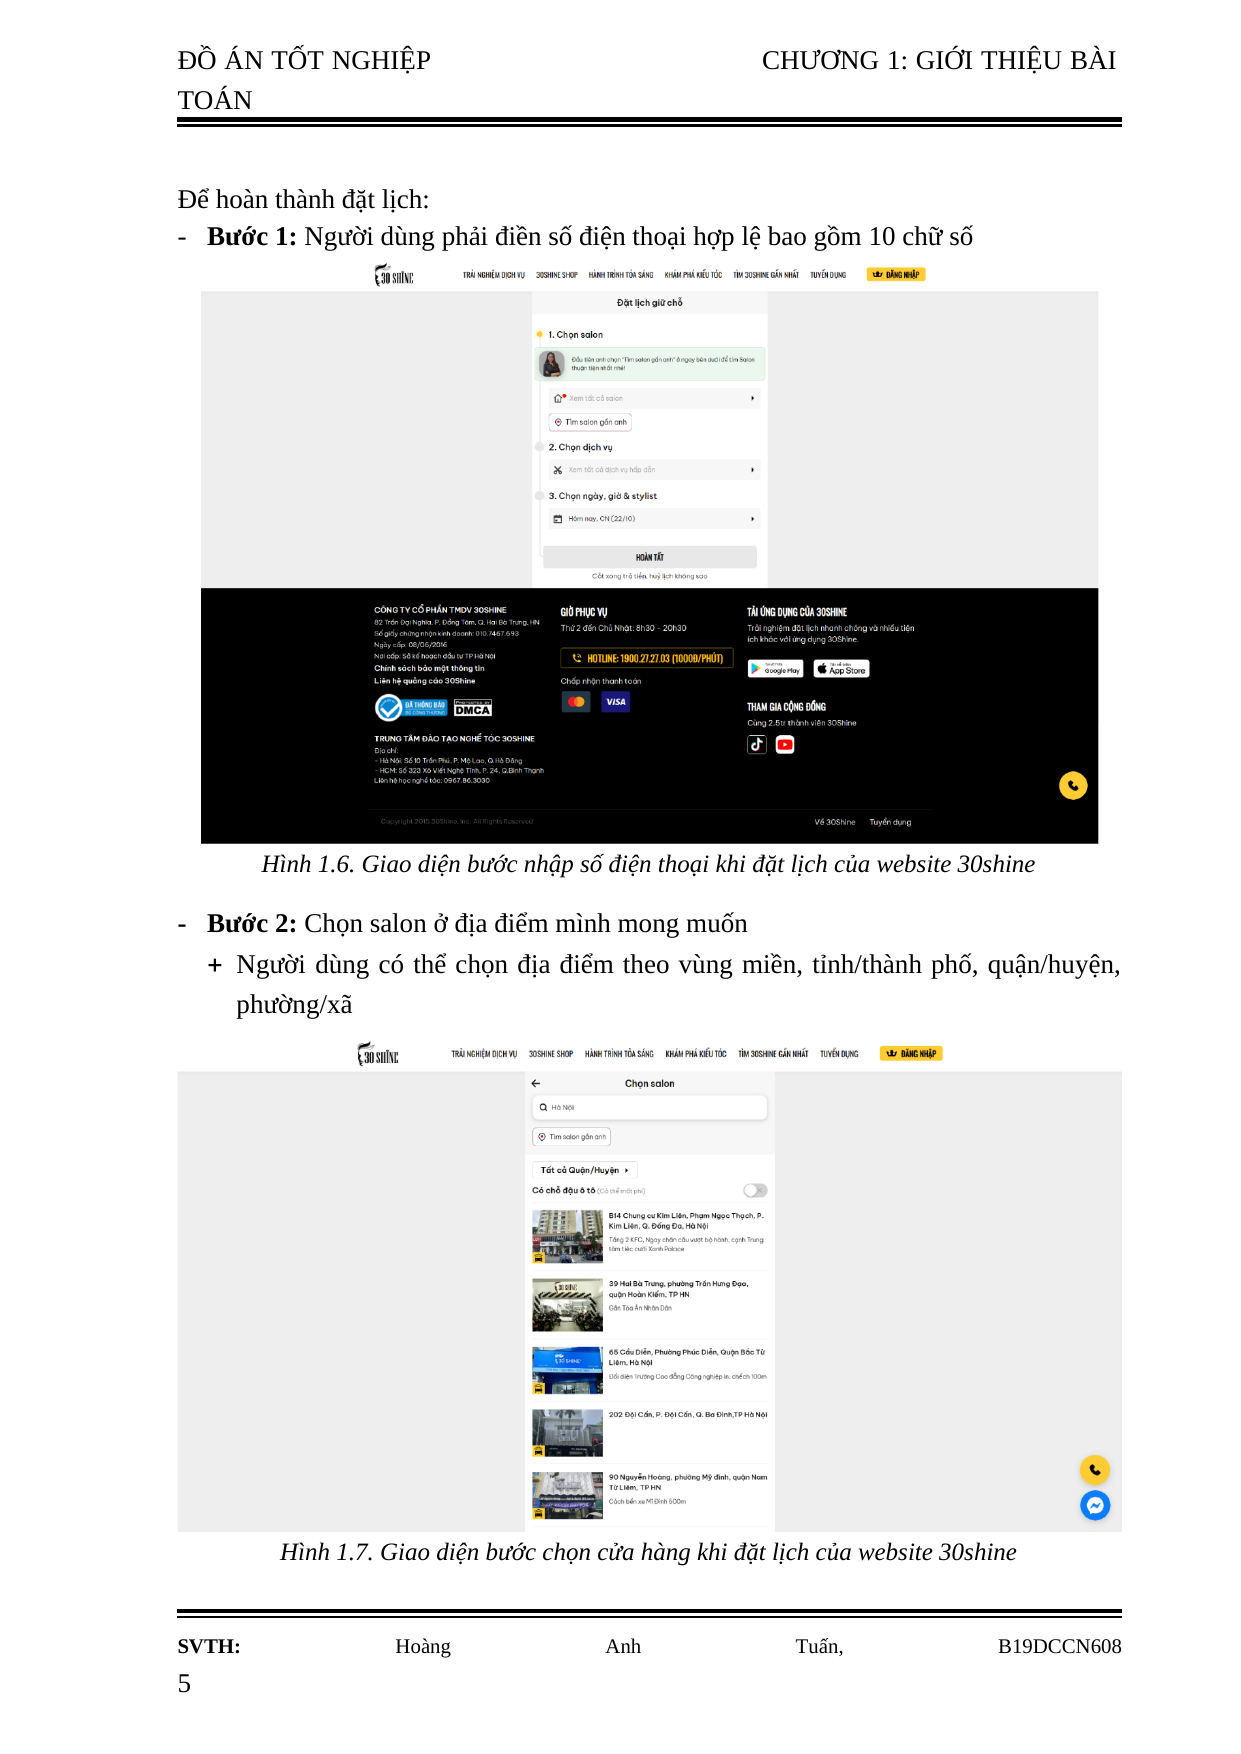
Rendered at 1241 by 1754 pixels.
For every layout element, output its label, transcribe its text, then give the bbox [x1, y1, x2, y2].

list Bước 2: Chọn salon ở địa điểm mình mong muốn [177, 908, 1122, 939]
list Người dùng có thể chọn địa điểm theo vùng miền, tỉnh/thành phố, quận/huyện, phường/xã [207, 948, 1122, 1020]
picture [201, 257, 1099, 844]
list Bước 1: Người dùng phải điền số điện thoại hợp lệ bao gồm 10 chữ số [177, 220, 1122, 251]
picture [177, 1035, 1122, 1532]
text Hình 1.6. Giao diện bước nhập số điện thoại khi đặt lịch của website 30shine [177, 849, 1122, 878]
text Để hoàn thành đặt lịch: [177, 183, 1122, 214]
text Hình 1.7. Giao diện bước chọn cửa hàng khi đặt lịch của website 30shine [177, 1537, 1122, 1566]
